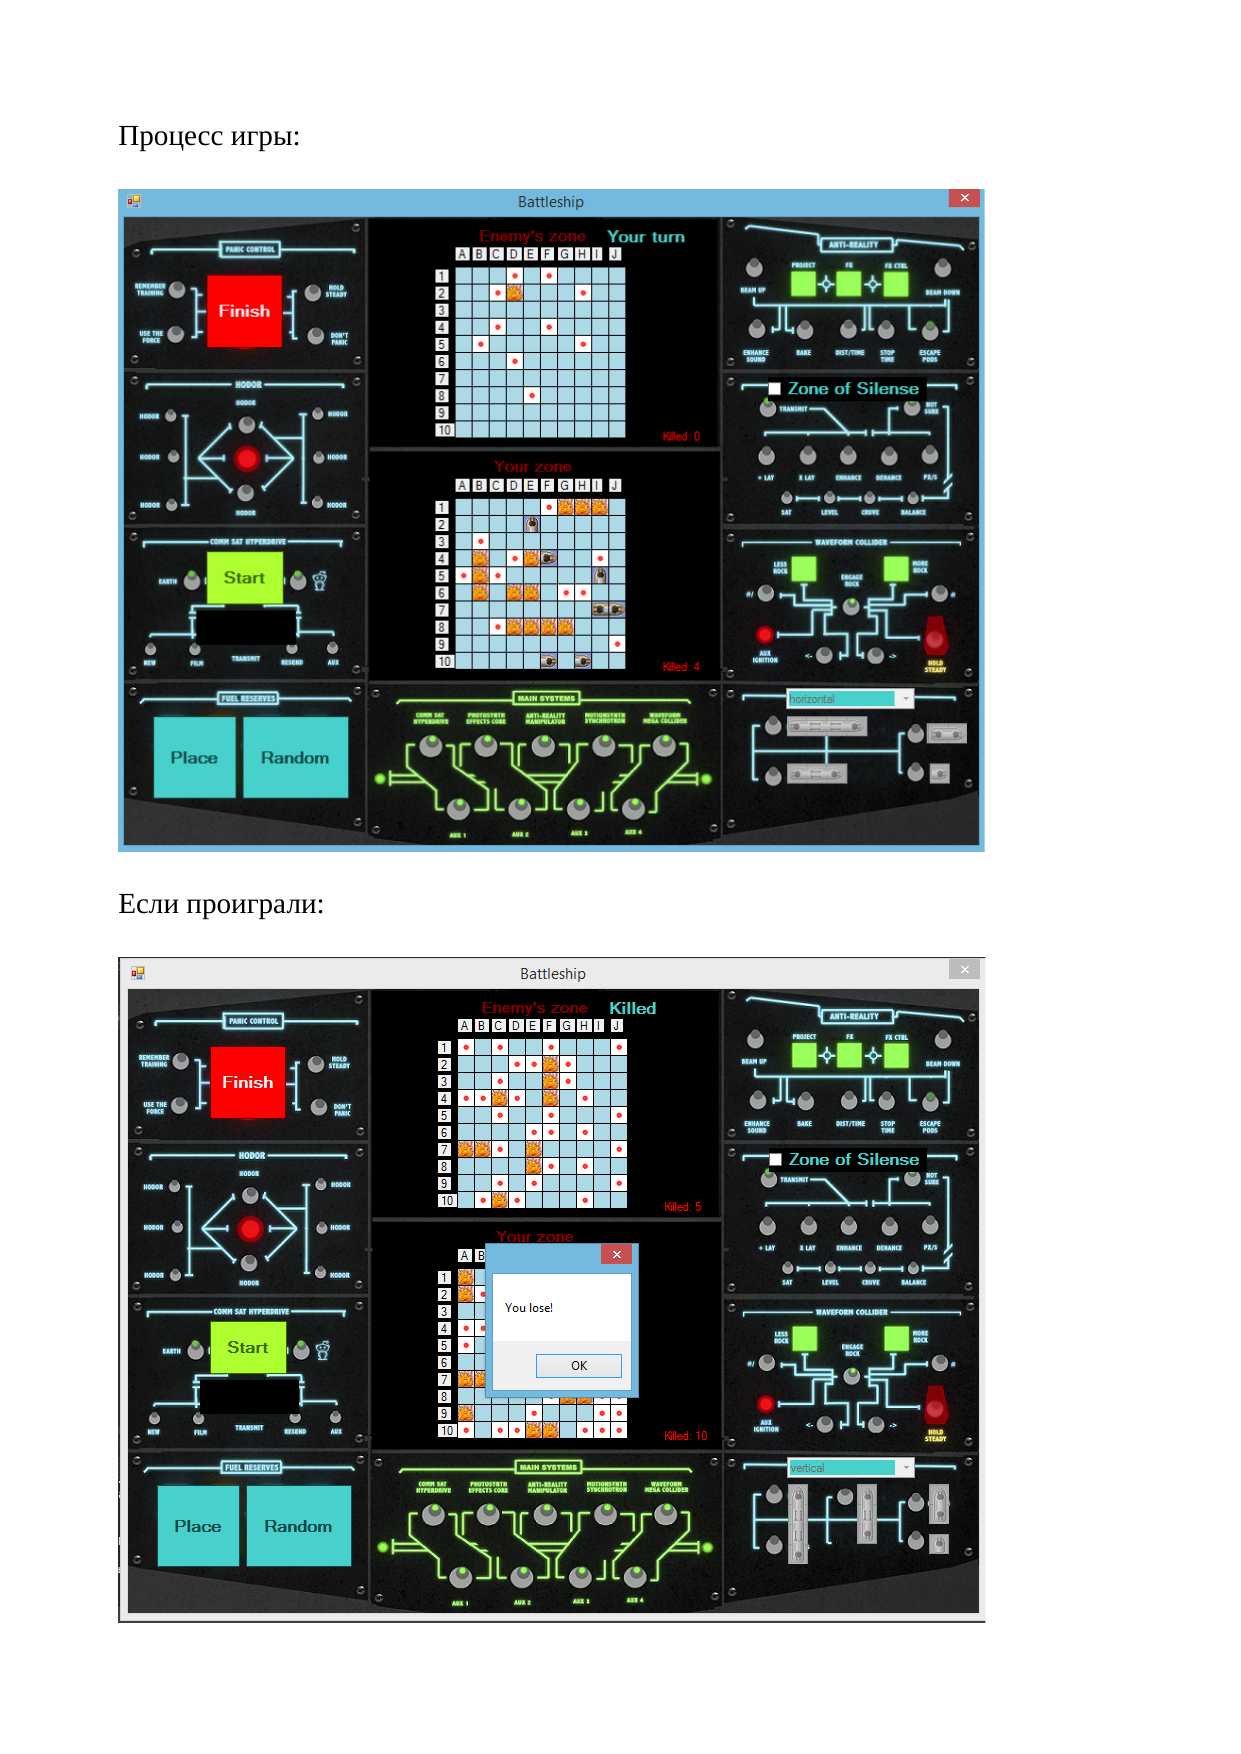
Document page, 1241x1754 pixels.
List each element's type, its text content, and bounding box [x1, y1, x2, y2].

picture [118, 957, 986, 1623]
picture [118, 189, 985, 852]
text Если проиграли: [118, 886, 1122, 919]
text Процесс игры: [118, 118, 1122, 152]
